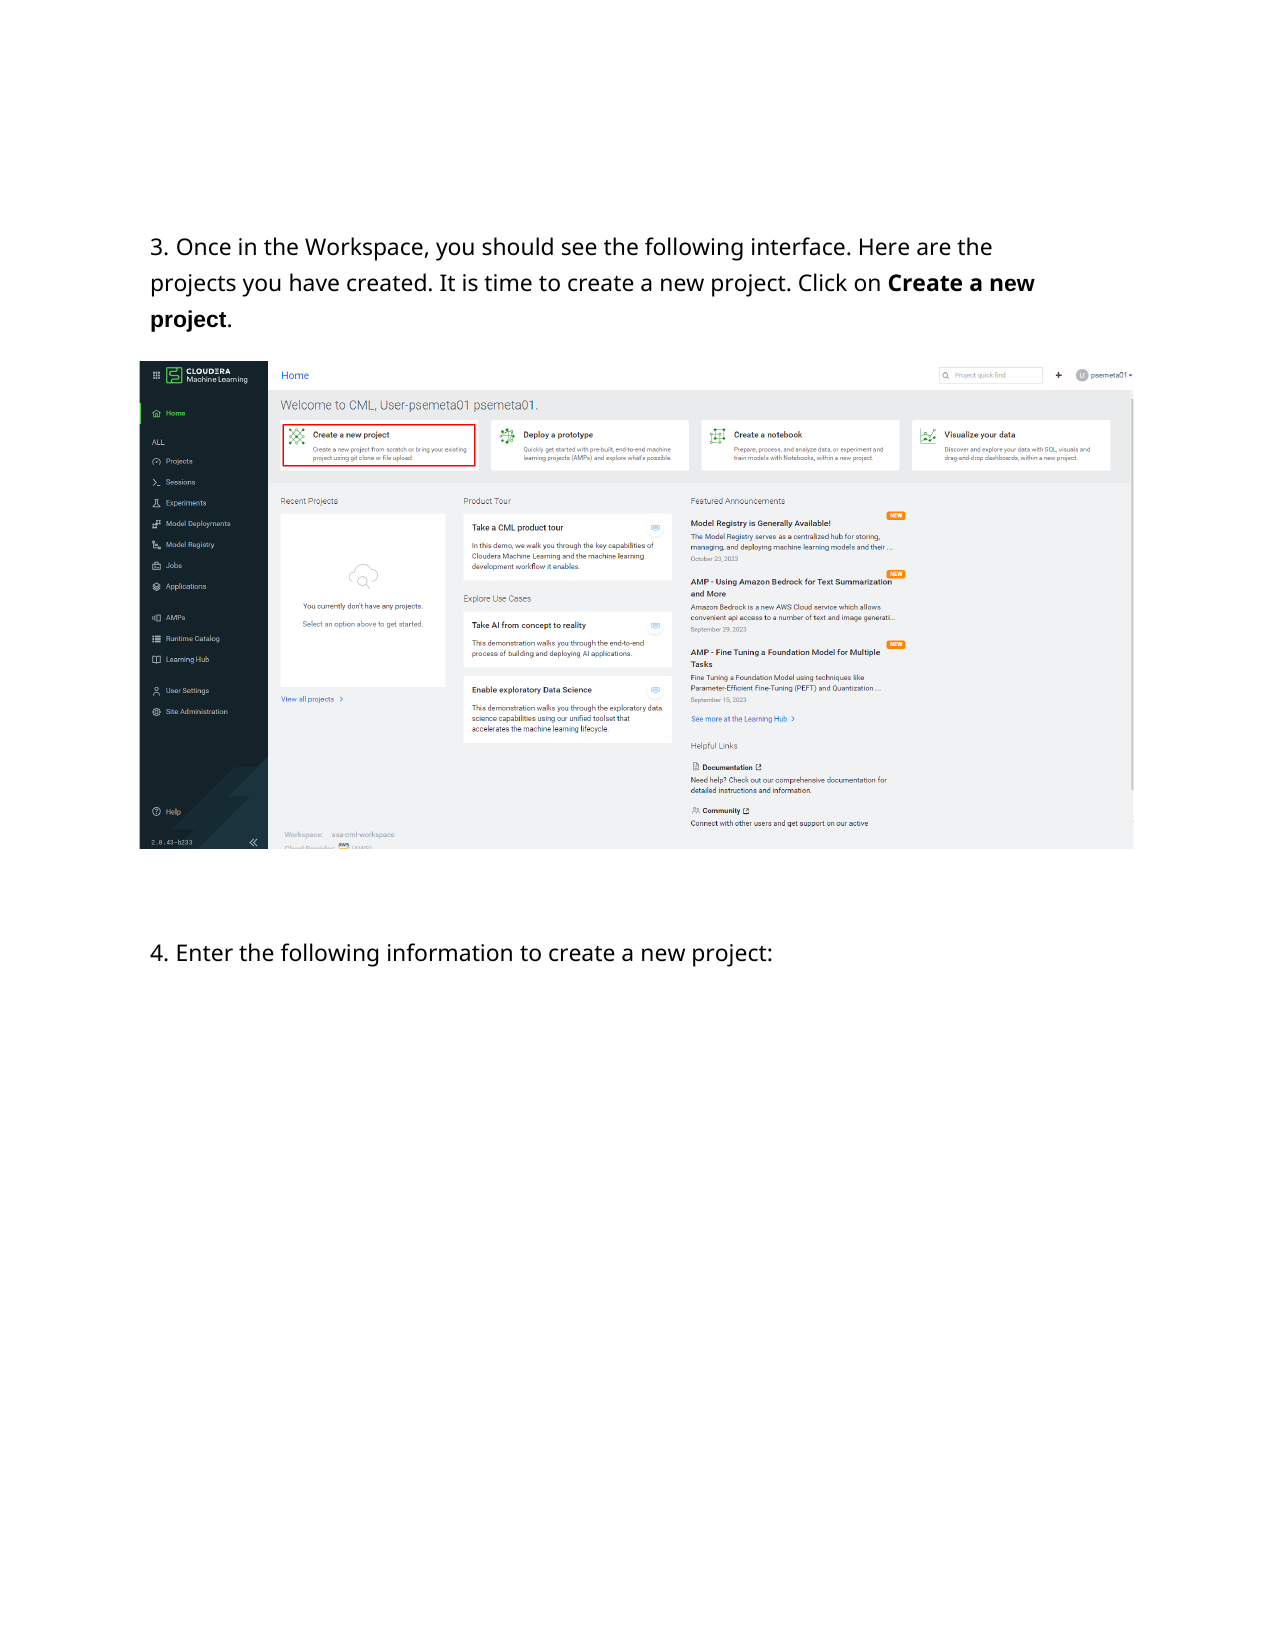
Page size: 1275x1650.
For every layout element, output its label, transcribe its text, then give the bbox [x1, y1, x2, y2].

list Once in the Workspace, you should see the following interface. Here are the projects you have created. It is time to create a new project. Click on Create a new project. [150, 231, 1078, 334]
list Enter the following information to create a new project: [150, 937, 1133, 969]
picture [139, 361, 1134, 849]
